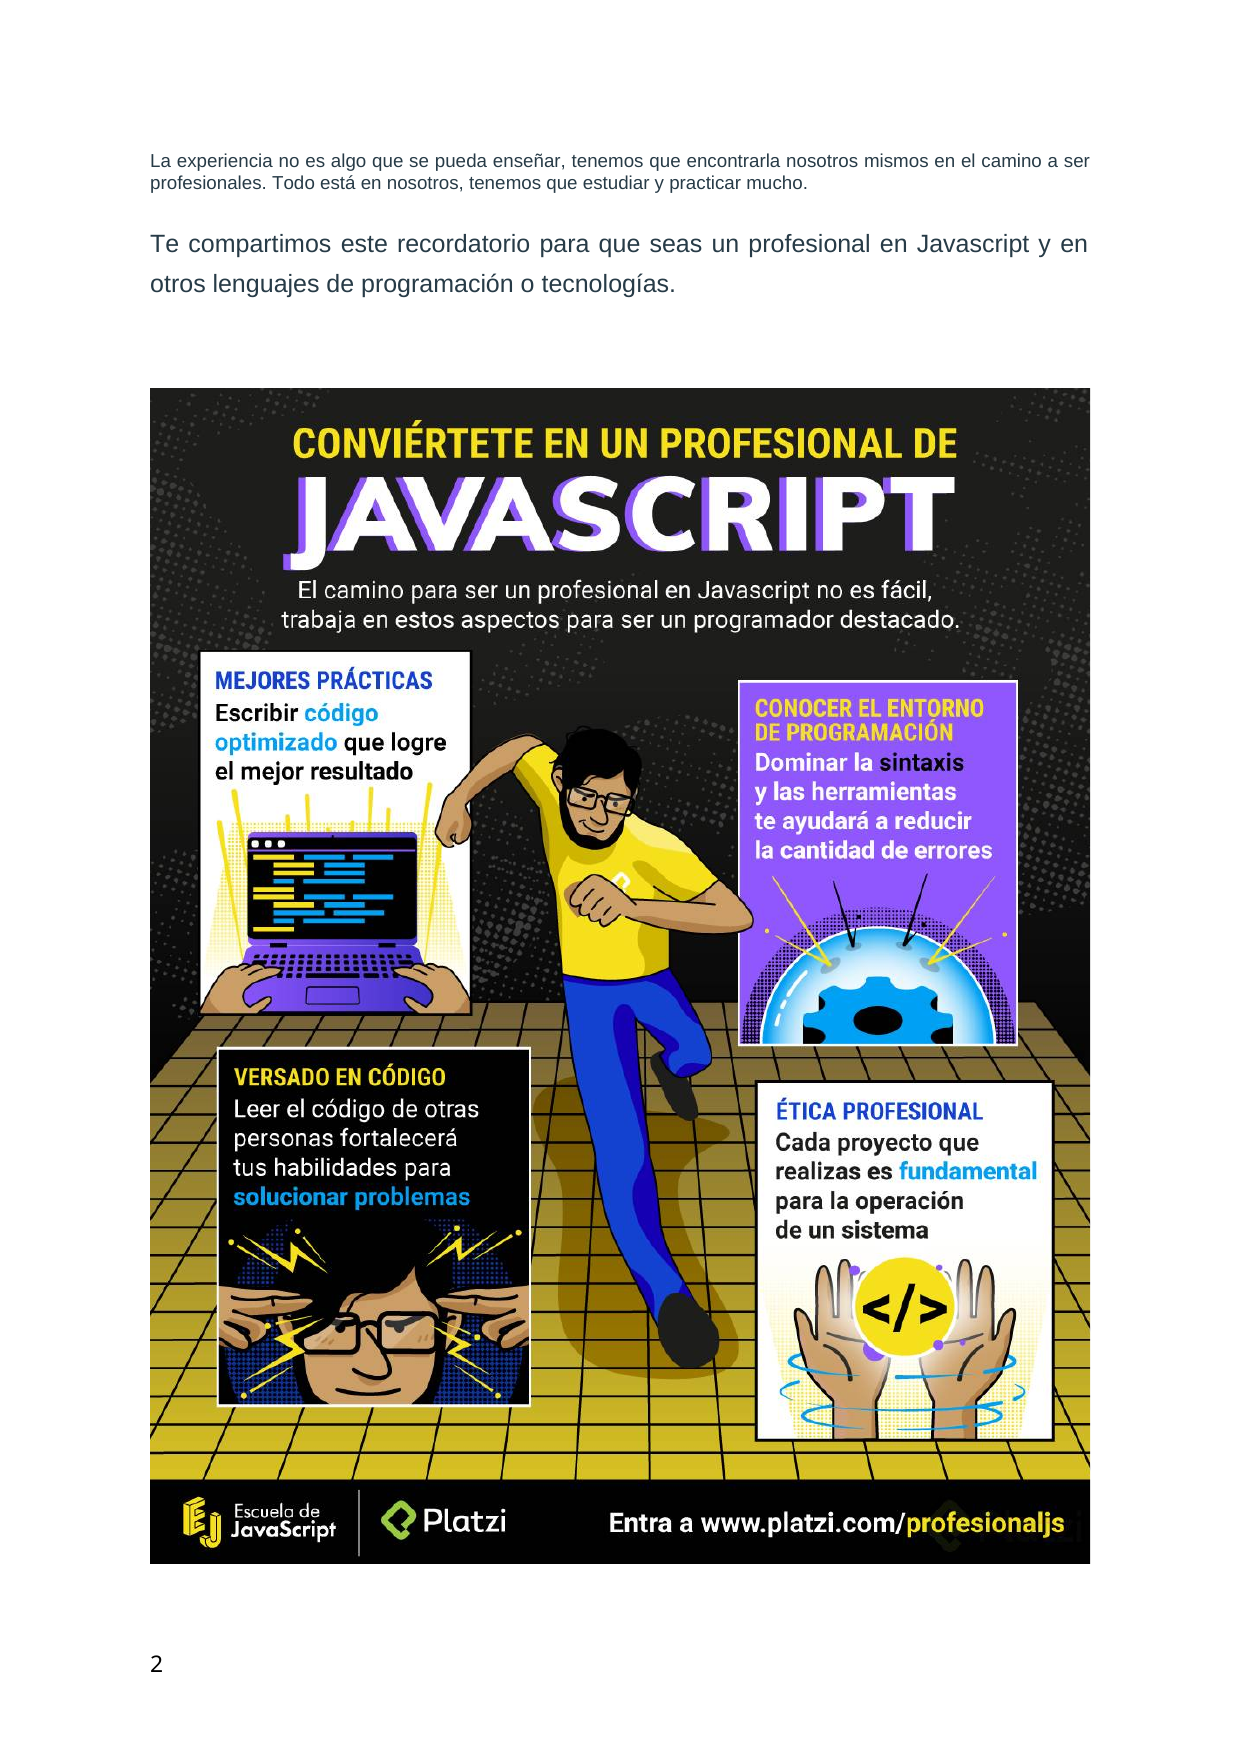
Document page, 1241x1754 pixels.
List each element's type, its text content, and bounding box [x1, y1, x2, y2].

text La experiencia no es algo que se pueda enseñar, tenemos que encontrarla nosotros mismos en el camino a ser profesionales. Todo está en nosotros, tenemos que estudiar y practicar mucho. [150, 150, 1090, 193]
text Te compartimos este recordatorio para que seas un profesional en Javascript y en otros lenguajes de programación o tecnologías. [150, 218, 1090, 298]
picture [150, 388, 1091, 1564]
